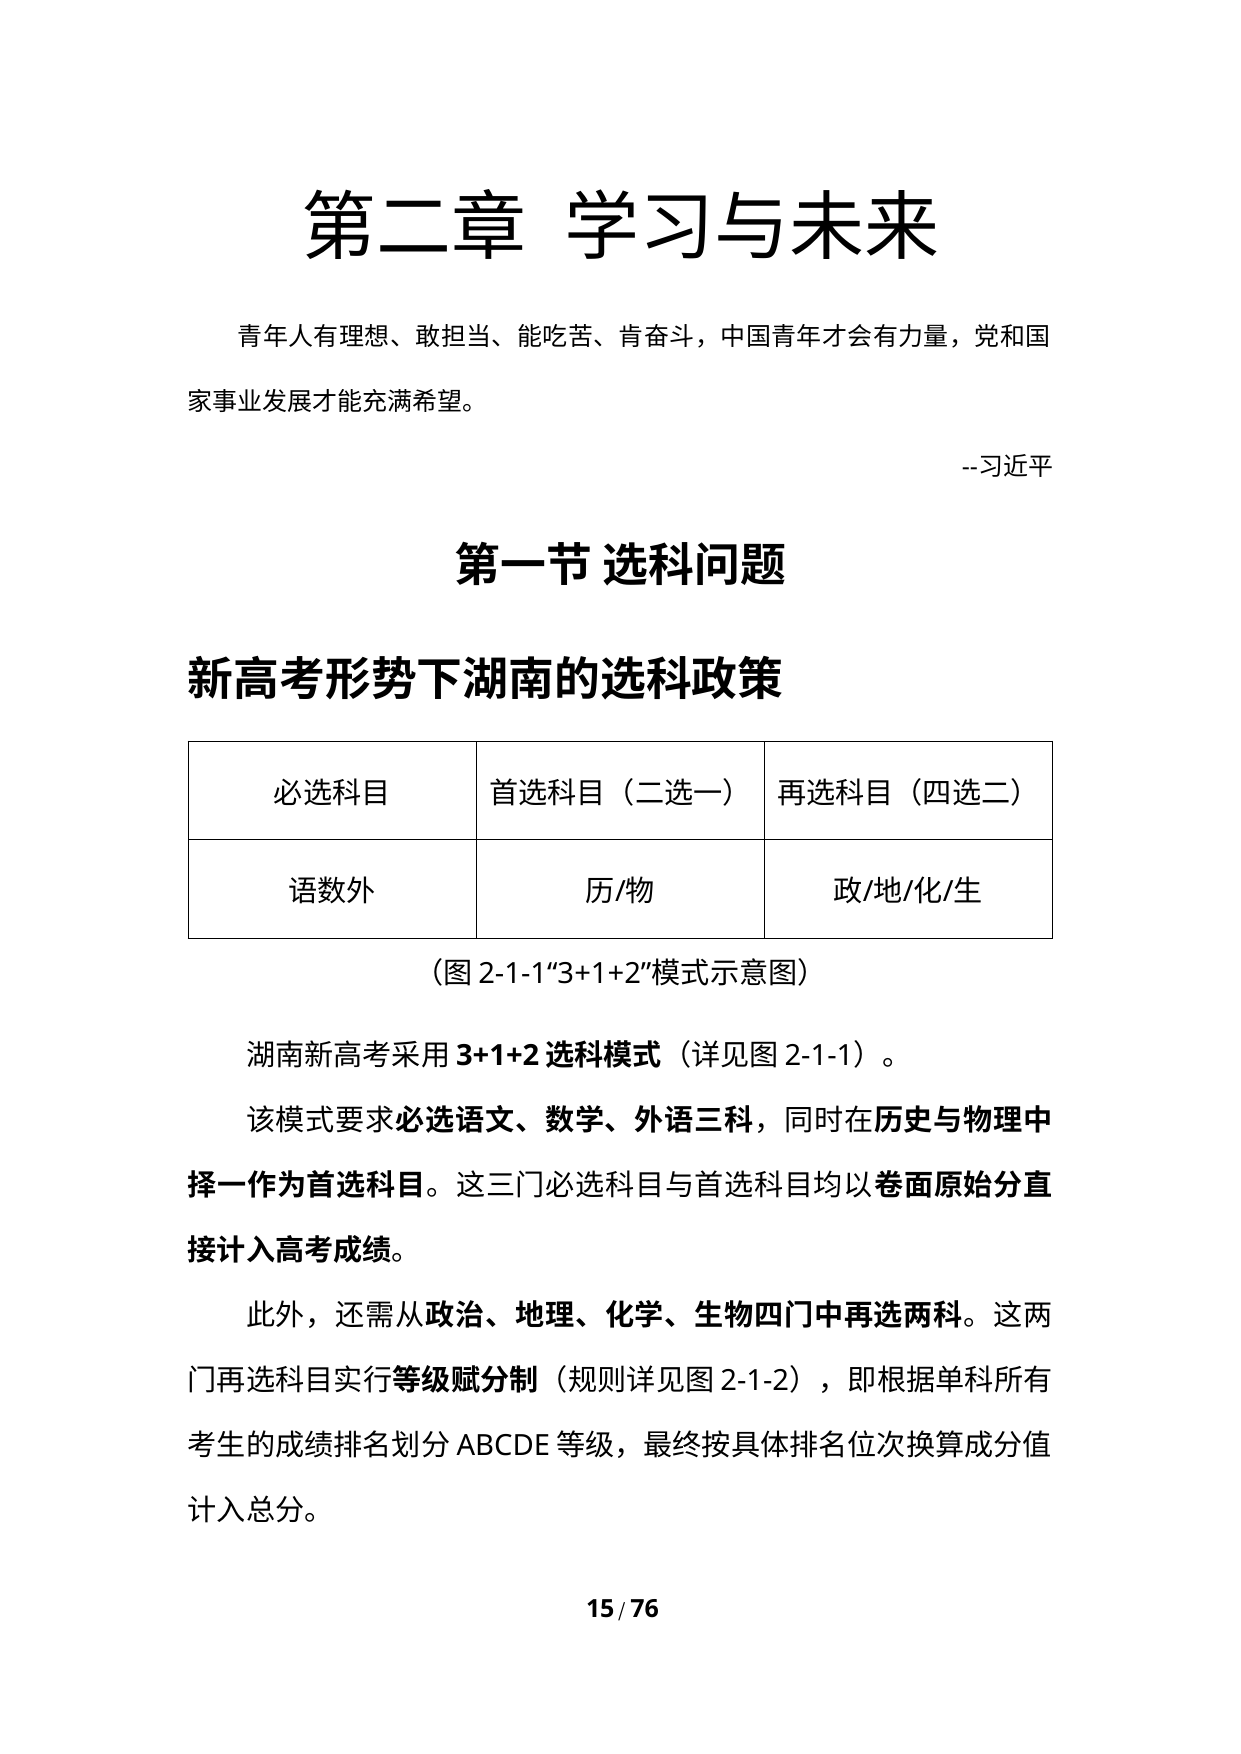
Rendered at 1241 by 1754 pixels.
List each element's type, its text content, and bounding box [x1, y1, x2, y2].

text 此外，还需从政治、地理、化学、生物四门中再选两科。这两门再选科目实行等级赋分制（规则详见图2-1-2），即根据单科所有考生的成绩排名划分ABCDE等级，最终按具体排名位次换算成分值计入总分。 [187, 1280, 1053, 1540]
table_header 必选科目 [189, 742, 476, 839]
text 新高考形势下湖南的选科政策 [187, 627, 1053, 724]
text 湖南新高考采用3+1+2选科模式（详见图2-1-1）。 [187, 1020, 1053, 1085]
text 该模式要求必选语文、数学、外语三科，同时在历史与物理中择一作为首选科目。这三门必选科目与首选科目均以卷面原始分直接计入高考成绩。 [187, 1085, 1053, 1280]
text 青年人有理想、敢担当、能吃苦、肯奋斗，中国青年才会有力量，党和国家事业发展才能充满希望。 [187, 302, 1053, 432]
table_cell 政/地/化/生 [765, 840, 1052, 938]
table_cell 语数外 [189, 840, 476, 938]
text 第一节 选科问题 [187, 513, 1053, 611]
list 学习与未来 [187, 156, 1053, 286]
text --习近平 [187, 432, 1053, 497]
table_header 再选科目（四选二） [765, 742, 1052, 839]
text （图2-1-1“3+1+2”模式示意图） [187, 939, 1053, 1004]
table_header 首选科目（二选一） [477, 742, 764, 839]
table_cell 历/物 [477, 840, 764, 938]
